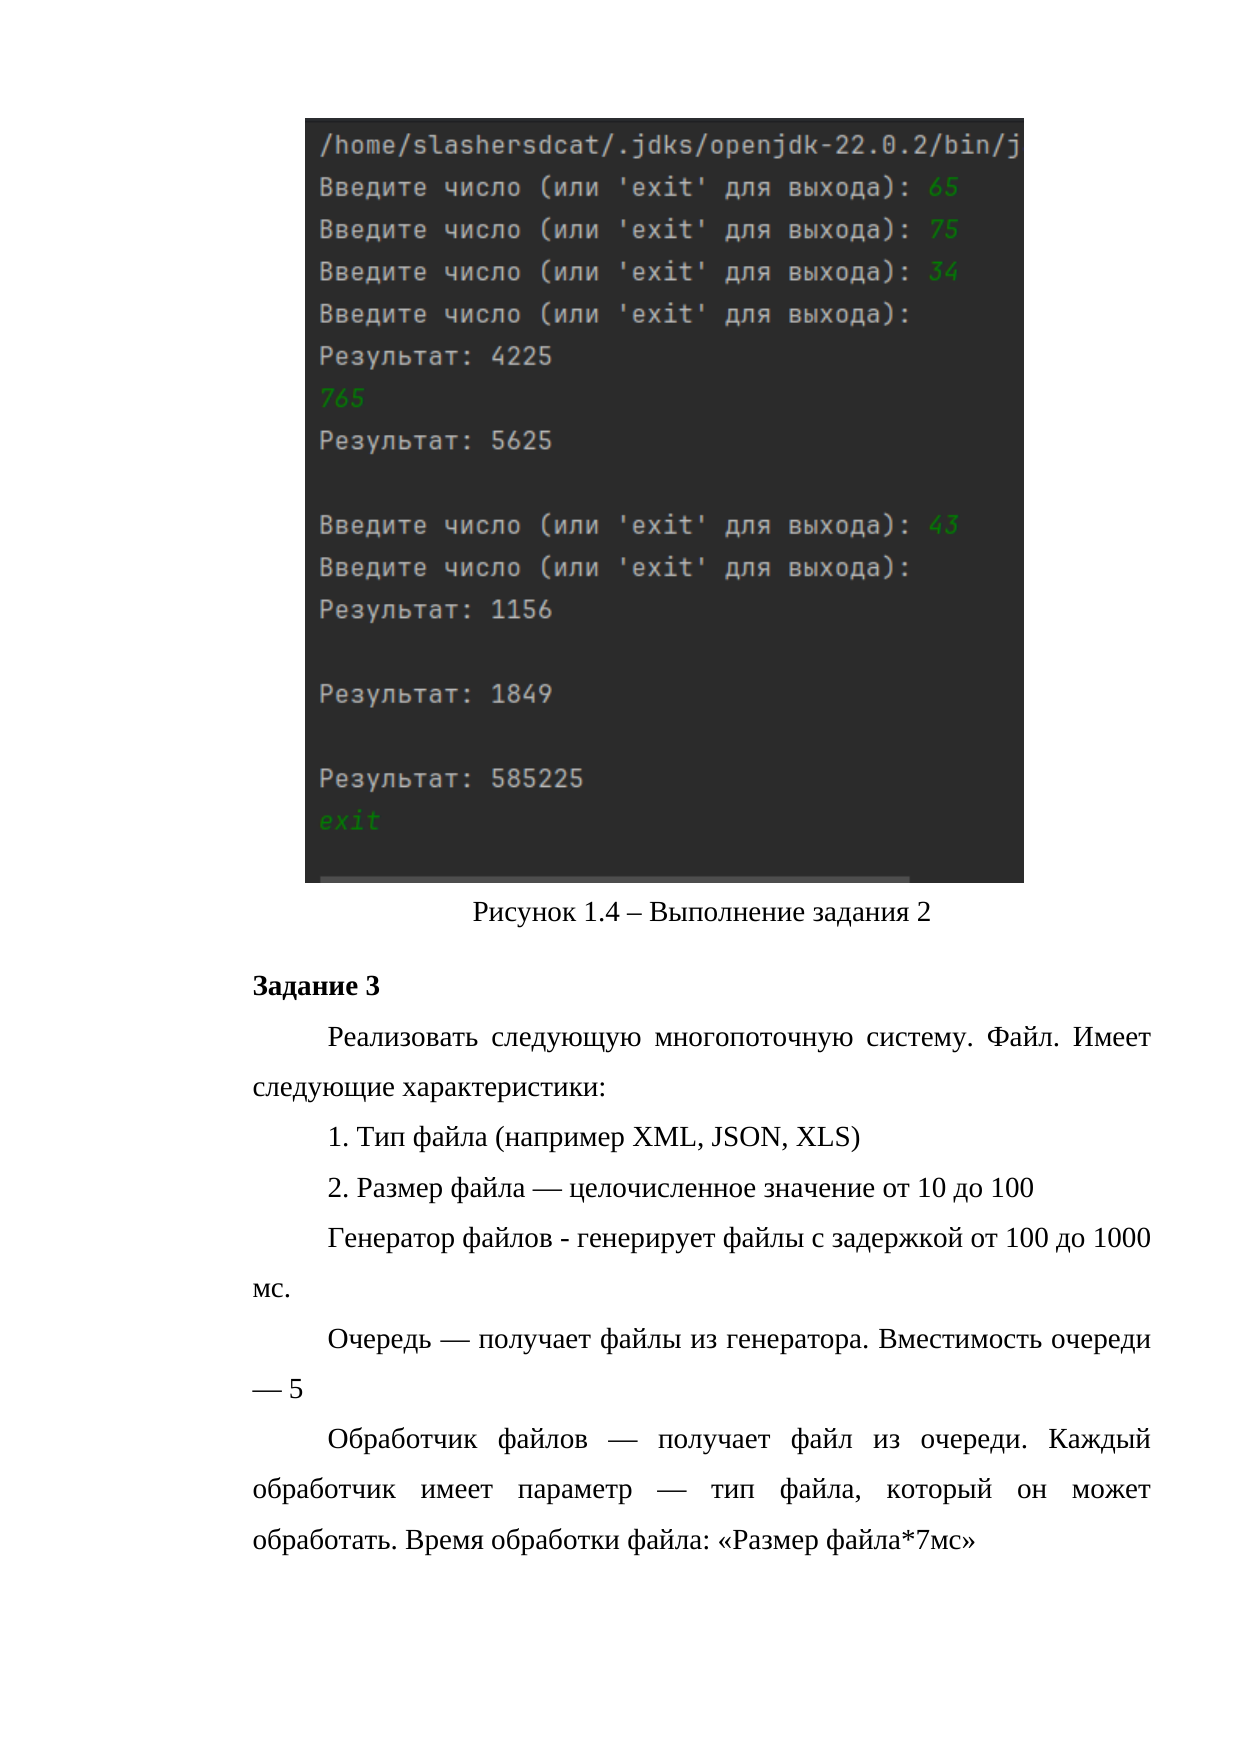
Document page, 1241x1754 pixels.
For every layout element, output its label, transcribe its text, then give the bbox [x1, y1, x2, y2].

list Очередь — получает файлы из генератора. Вместимость очереди — 5 [252, 1321, 1152, 1404]
list Задание 3 [177, 968, 1152, 1002]
list 2. Размер файла — целочисленное значение от 10 до 100 [252, 1170, 1152, 1203]
list Рисунок 1.4 – Выполнение задания 2 [177, 894, 1152, 928]
list 1. Тип файла (например XML, JSON, XLS) [252, 1119, 1152, 1153]
list Генератор файлов - генерирует файлы с задержкой от 100 до 1000 мс. [252, 1220, 1152, 1304]
picture [305, 118, 1024, 883]
list Обработчик файлов — получает файл из очереди. Каждый обработчик имеет параметр — тип файла, который он может обработать. Время обработки файла: «Размер файла*7мс» [252, 1421, 1152, 1556]
list Реализовать следующую многопоточную систему. Файл. Имеет следующие характеристики: [252, 1019, 1152, 1103]
